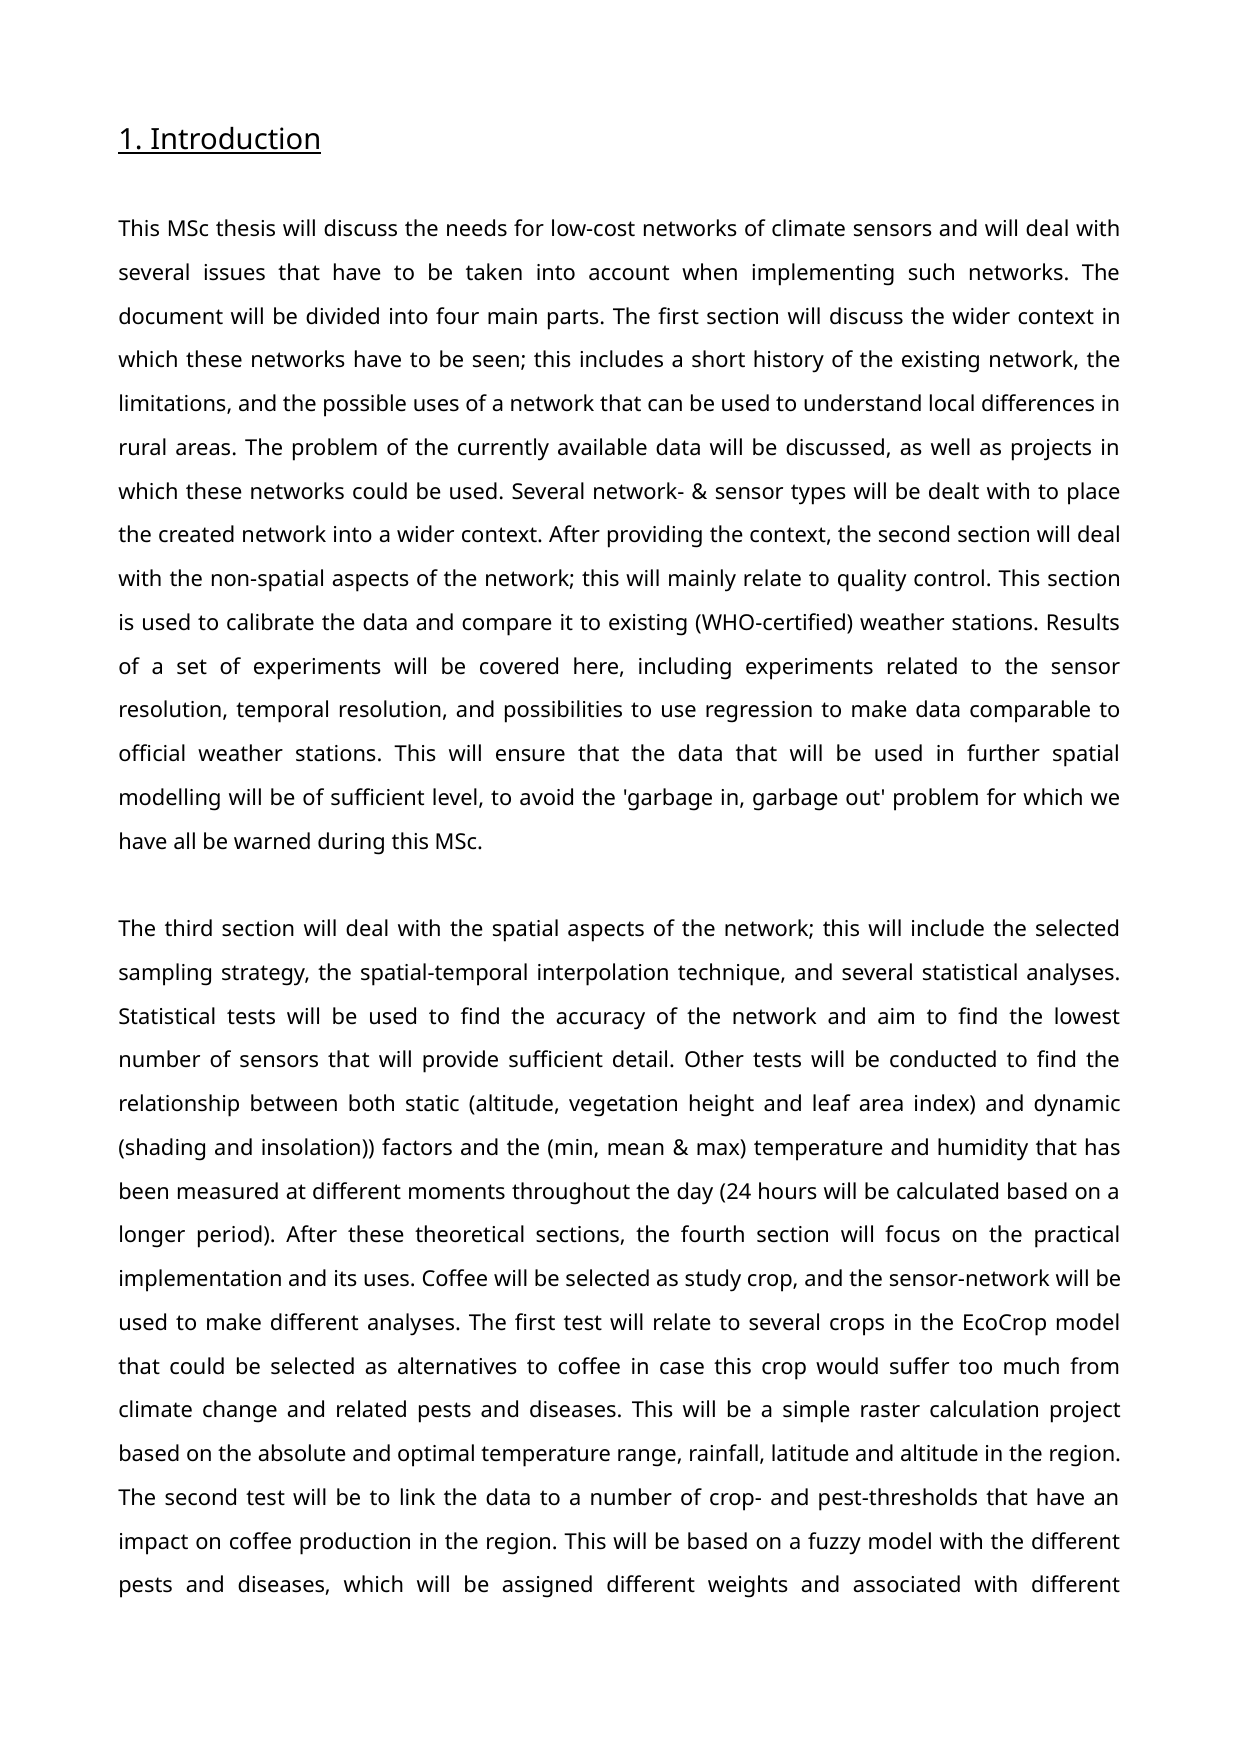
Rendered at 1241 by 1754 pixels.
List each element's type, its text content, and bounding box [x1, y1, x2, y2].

text This MSc thesis will discuss the needs for low-cost networks of climate sensors and will deal with several issues that have to be taken into account when implementing such networks. The document will be divided into four main parts. The first section will discuss the wider context in which these networks have to be seen; this includes a short history of the existing network, the limitations, and the possible uses of a network that can be used to understand local differences in rural areas. The problem of the currently available data will be discussed, as well as projects in which these networks could be used. Several network- & sensor types will be dealt with to place the created network into a wider context. After providing the context, the second section will deal with the non-spatial aspects of the network; this will mainly relate to quality control. This section is used to calibrate the data and compare it to existing (WHO-certified) weather stations. Results of a set of experiments will be covered here, including experiments related to the sensor resolution, temporal resolution, and possibilities to use regression to make data comparable to official weather stations. This will ensure that the data that will be used in further spatial modelling will be of sufficient level, to avoid the 'garbage in, garbage out' problem for which we have all be warned during this MSc. [118, 202, 1122, 858]
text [118, 902, 1122, 1602]
text 1. Introduction [118, 118, 1122, 158]
